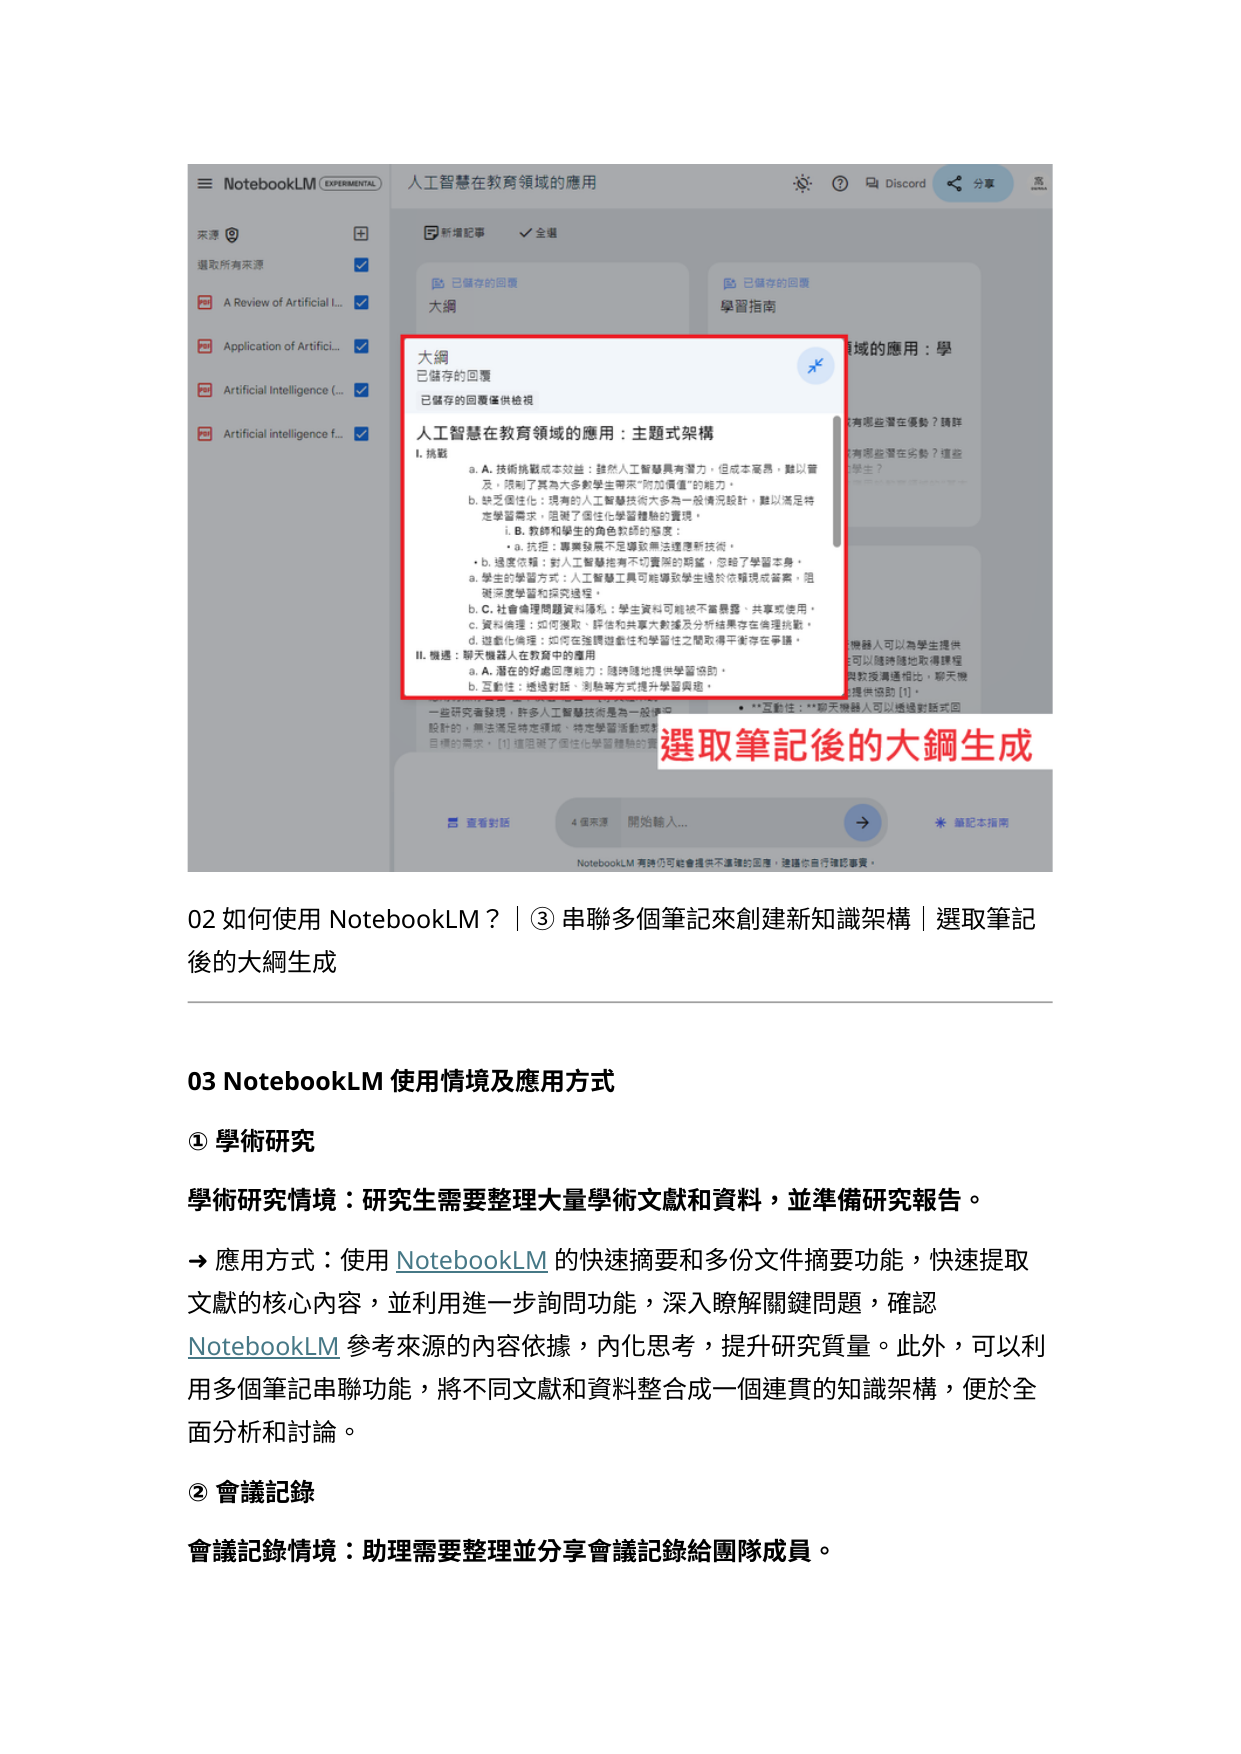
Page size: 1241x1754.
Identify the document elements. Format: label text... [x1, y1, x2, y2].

text ① 學術研究 [187, 1120, 1053, 1158]
text 02 如何使用 NotebookLM？｜③ 串聯多個筆記來創建新知識架構｜選取筆記後的大綱生成 [187, 899, 1053, 979]
text ② 會議記錄 [187, 1472, 1053, 1509]
text 會議記錄情境：助理需要整理並分享會議記錄給團隊成員。 [187, 1531, 1053, 1569]
picture [187, 164, 1053, 872]
text ➜ 應用方式：使用 NotebookLM 的快速摘要和多份文件摘要功能，快速提取文獻的核心內容，並利用進一步詢問功能，深入瞭解關鍵問題，確認 NotebookLM 參考來源的內容依據，內化思考，提升研究質量。此外，可以利用多個筆記串聯功能，將不同文獻和資料整合成一個連貫的知識架構，便於全面分析和討論。 [187, 1239, 1053, 1449]
text 03 NotebookLM 使用情境及應用方式 [187, 1061, 1053, 1098]
text 學術研究情境：研究生需要整理大量學術文獻和資料，並準備研究報告。 [187, 1180, 1053, 1217]
